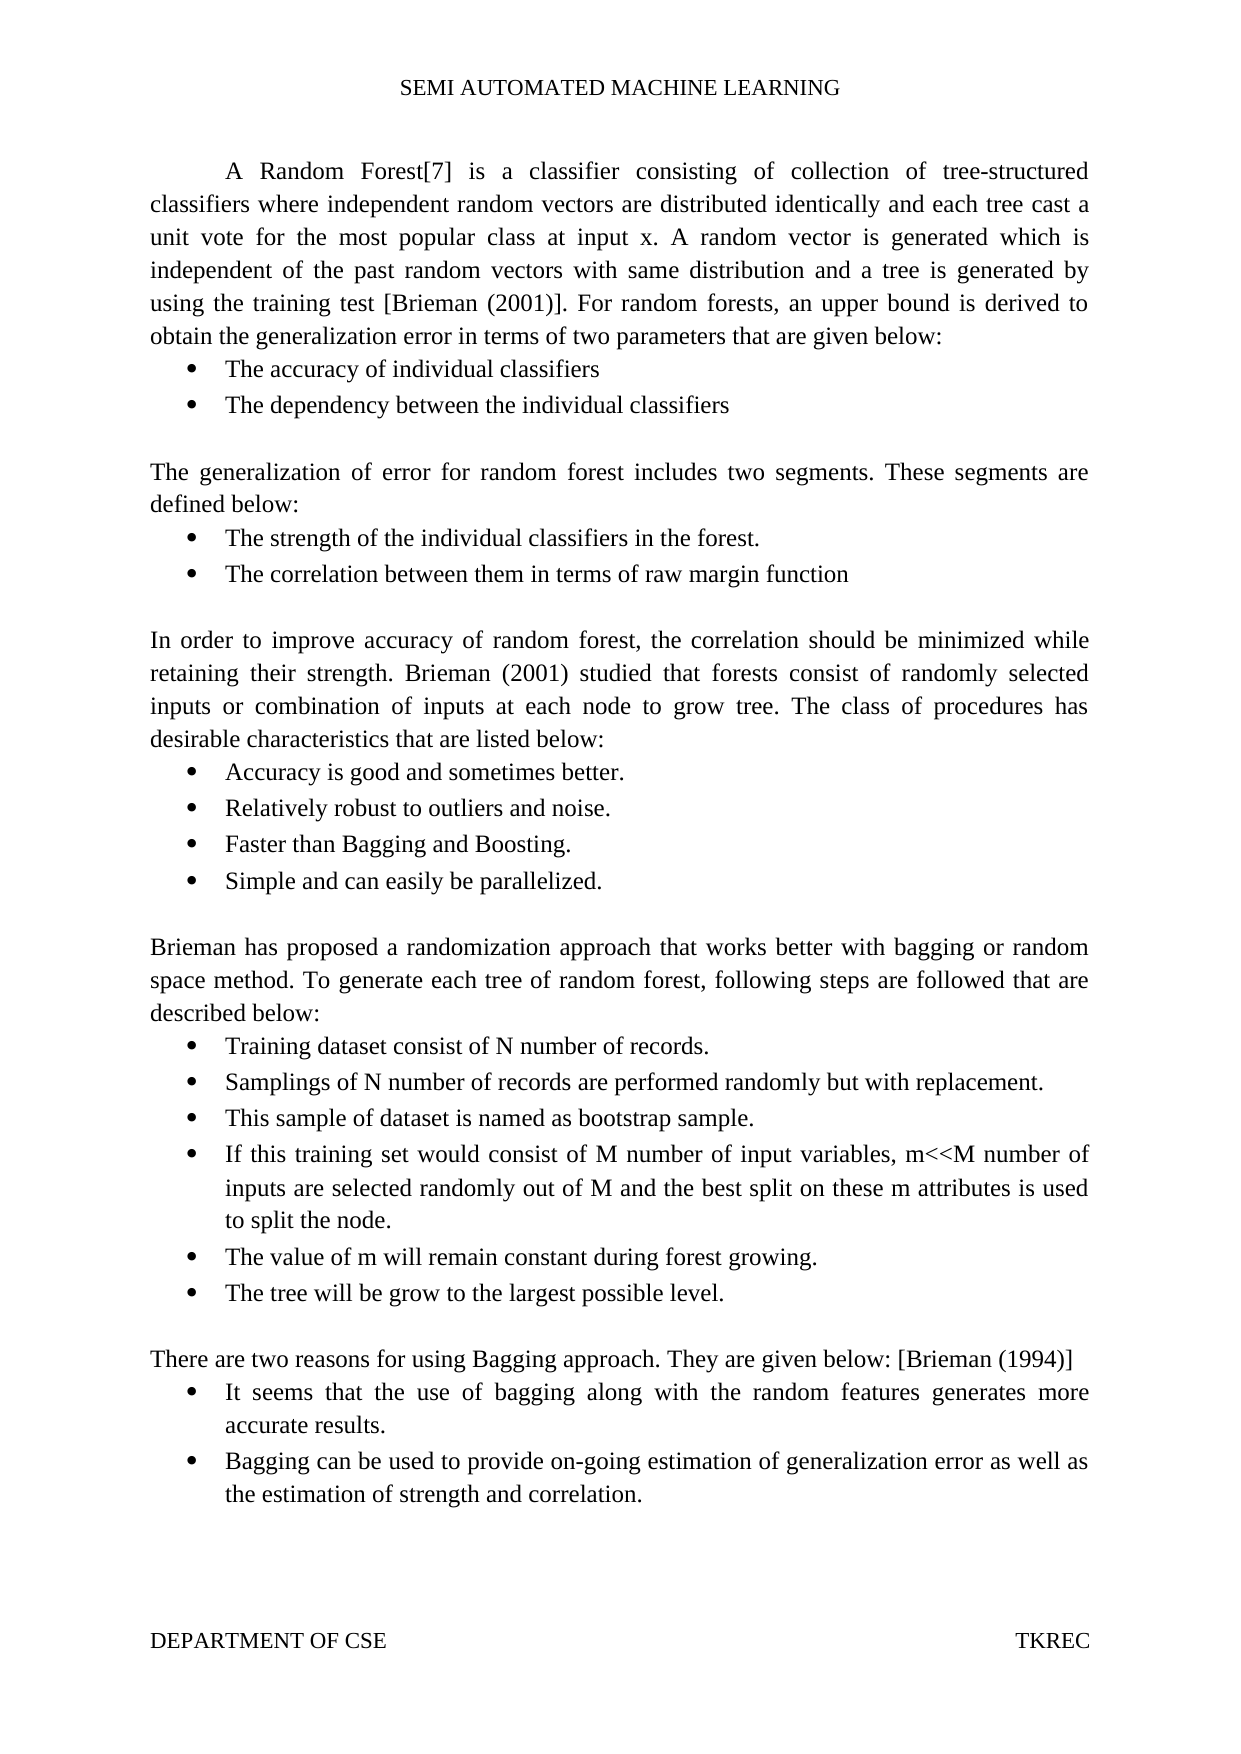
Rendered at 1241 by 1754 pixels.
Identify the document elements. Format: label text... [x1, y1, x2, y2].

list Simple and can easily be parallelized. [187, 866, 1090, 894]
text Brieman has proposed a randomization approach that works better with bagging or random space method. To generate each tree of random forest, following steps are followed that are described below: [150, 932, 1090, 1027]
list It seems that the use of bagging along with the random features generates more accurate results. [187, 1377, 1090, 1439]
list The value of m will remain constant during forest growing. [187, 1242, 1090, 1271]
list Accuracy is good and sometimes better. [187, 757, 1090, 786]
list Relatively robust to outliers and noise. [187, 793, 1090, 822]
list The strength of the individual classifiers in the forest. [187, 523, 1090, 551]
list The dependency between the individual classifiers [187, 391, 1090, 419]
list Faster than Bagging and Boosting. [187, 829, 1090, 858]
list This sample of dataset is named as bootstrap sample. [187, 1103, 1090, 1132]
list The accuracy of individual classifiers [187, 354, 1090, 383]
text The generalization of error for random forest includes two segments. These segments are defined below: [150, 457, 1090, 518]
list The tree will be grow to the largest possible level. [187, 1278, 1090, 1307]
list Training dataset consist of N number of records. [187, 1031, 1090, 1059]
list Samplings of N number of records are performed randomly but with replacement. [187, 1067, 1090, 1096]
text In order to improve accuracy of random forest, the correlation should be minimized while retaining their strength. Brieman (2001) studied that forests consist of randomly selected inputs or combination of inputs at each node to grow tree. The class of procedures has desirable characteristics that are listed below: [150, 625, 1090, 753]
list Bagging can be used to provide on-going estimation of generalization error as well as the estimation of strength and correlation. [187, 1446, 1090, 1508]
list The correlation between them in terms of raw margin function [187, 559, 1090, 588]
list If this training set would consist of M number of input variables, m<<M number of inputs are selected randomly out of M and the best split on these m attributes is used to split the node. [187, 1139, 1090, 1234]
text A Random Forest[7] is a classifier consisting of collection of tree-structured classifiers where independent random vectors are distributed identically and each tree cast a unit vote for the most popular class at input x. A random vector is generated which is independent of the past random vectors with same distribution and a tree is generated by using the training test [Brieman (2001)]. For random forests, an upper bound is derived to obtain the generalization error in terms of two parameters that are given below: [150, 156, 1090, 350]
text There are two reasons for using Bagging approach. They are given below: [Brieman (1994)] [150, 1344, 1090, 1373]
